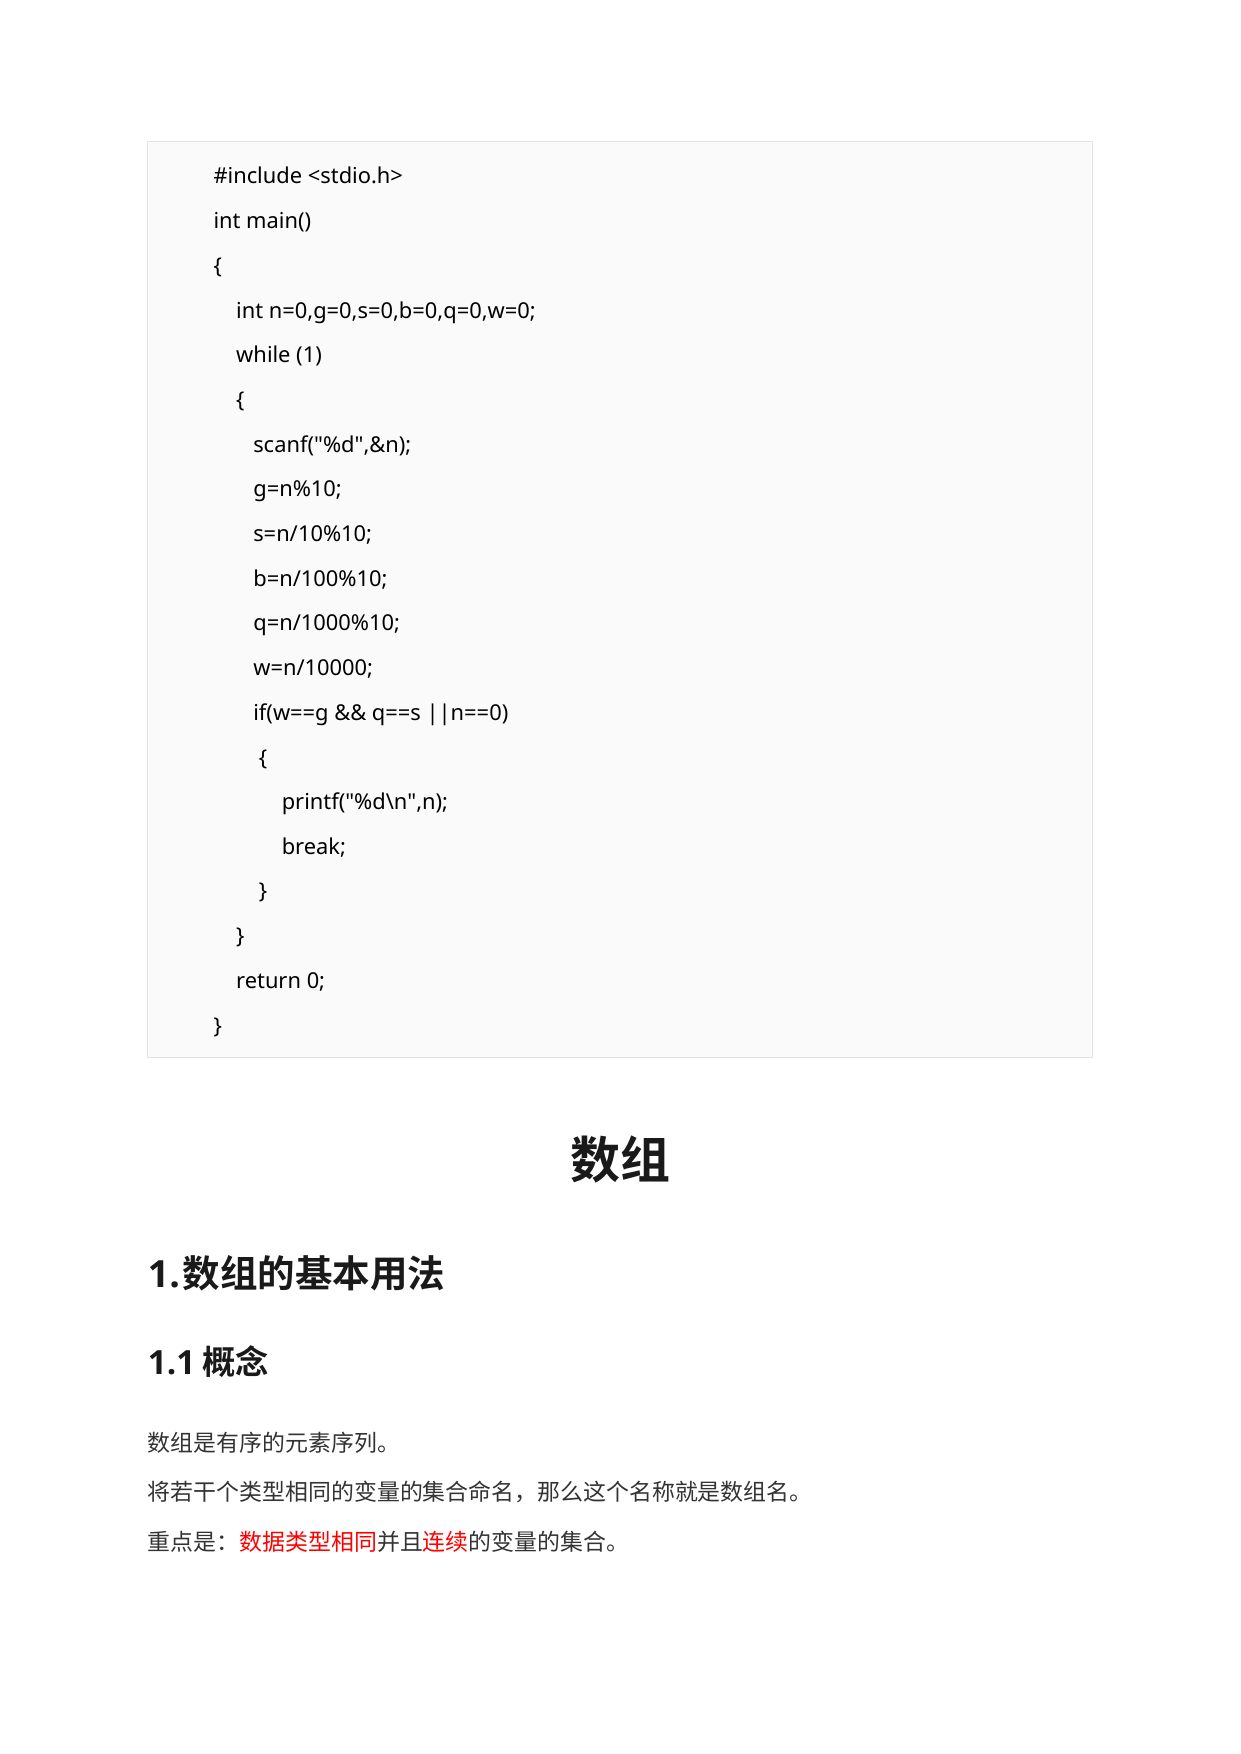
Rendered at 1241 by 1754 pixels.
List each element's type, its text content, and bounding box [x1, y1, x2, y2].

subtitle 数组的基本用法 [148, 1243, 1093, 1298]
title 数组 [148, 1121, 1093, 1193]
text 将若干个类型相同的变量的集合命名，那么这个名称就是数组名。 [148, 1474, 1093, 1507]
text 重点是：数据类型相同并且连续的变量的集合。 [148, 1523, 1093, 1557]
text 数组是有序的元素序列。 [148, 1425, 1093, 1458]
subtitle 1.1概念 [148, 1336, 1093, 1384]
